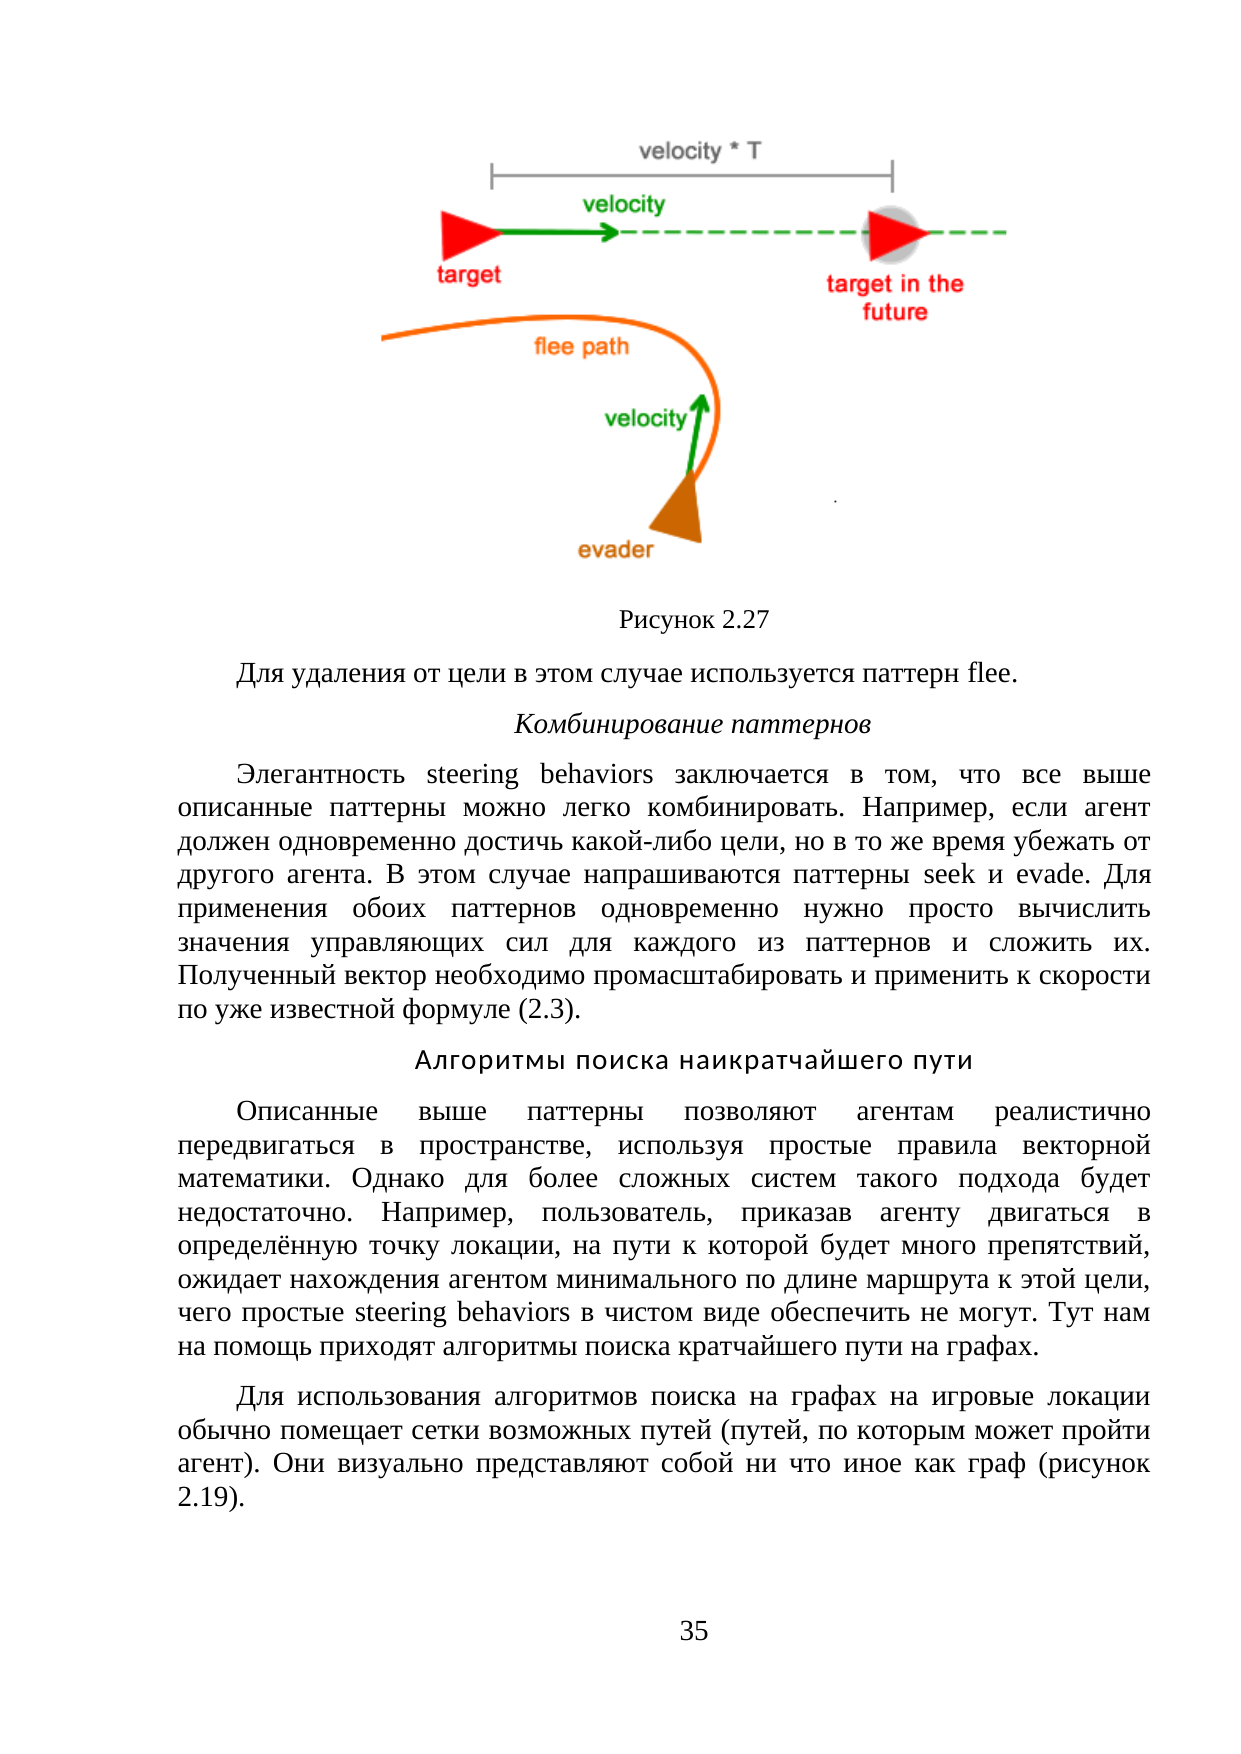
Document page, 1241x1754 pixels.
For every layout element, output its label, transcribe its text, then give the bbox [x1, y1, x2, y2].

text Комбинирование паттернов [177, 706, 1152, 739]
text Описанные выше паттерны позволяют агентам реалистично передвигаться в пространстве, используя простые правила векторной математики. Однако для более сложных систем такого подхода будет недостаточно. Например, пользователь, приказав агенту двигаться в определённую точку локации, на пути к которой будет много препятствий, ожидает нахождения агентом минимального по длине маршрута к этой цели, чего простые steering behaviors в чистом виде обеспечить не могут. Тут нам на помощь приходят алгоритмы поиска кратчайшего пути на графах. [177, 1093, 1152, 1362]
text Для использования алгоритмов поиска на графах на игровые локации обычно помещает сетки возможных путей (путей, по которым может пройти агент). Они визуально представляют собой ни что иное как граф (рисунок 2.19). [177, 1378, 1152, 1512]
picture [381, 118, 1007, 587]
text Для удаления от цели в этом случае используется паттерн flee. [177, 656, 1152, 689]
text Элегантность steering behaviors заключается в том, что все выше описанные паттерны можно легко комбинировать. Например, если агент должен одновременно достичь какой-либо цели, но в то же время убежать от другого агента. В этом случае напрашиваются паттерны seek и evade. Для применения обоих паттернов одновременно нужно просто вычислить значения управляющих сил для каждого из паттернов и сложить их. Полученный вектор необходимо промасштабировать и применить к скорости по уже известной формуле (2.3). [177, 756, 1152, 1024]
subtitle Алгоритмы поиска наикратчайшего пути [177, 1041, 1152, 1077]
